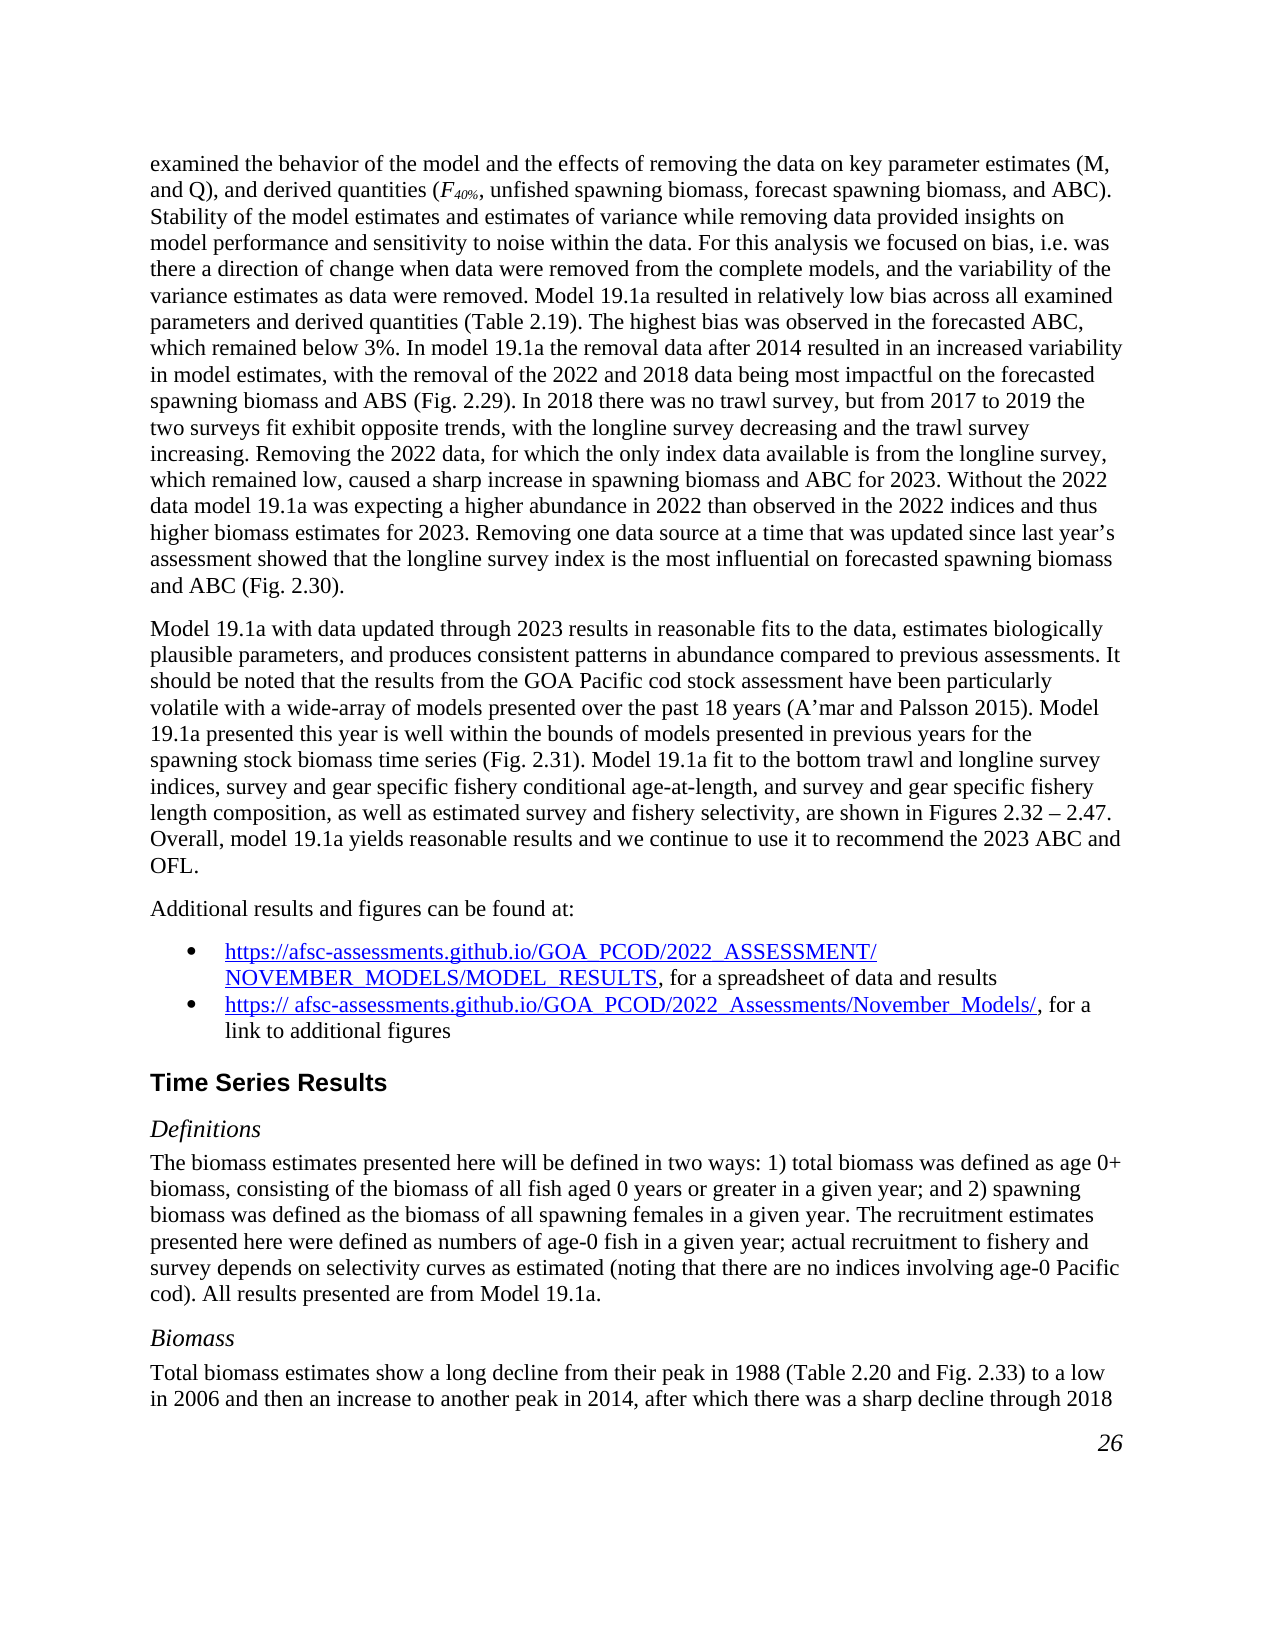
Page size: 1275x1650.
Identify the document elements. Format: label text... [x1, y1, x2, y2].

subtitle Biomass [150, 1323, 1125, 1352]
list https://afsc-assessments.github.io/GOA_PCOD/2022_ASSESSMENT/NOVEMBER_MODELS/MODEL_RESULTS, for a spreadsheet of data and results [187, 938, 1125, 991]
subtitle Definitions [150, 1114, 1125, 1142]
text Model 19.1a with data updated through 2023 results in reasonable fits to the data, estimates biologically plausible parameters, and produces consistent patterns in abundance compared to previous assessments. It should be noted that the results from the GOA Pacific cod stock assessment have been particularly volatile with a wide-array of models presented over the past 18 years (A’mar and Palsson 2015). Model 19.1a presented this year is well within the bounds of models presented in previous years for the spawning stock biomass time series (Fig. 2.31). Model 19.1a fit to the bottom trawl and longline survey indices, survey and gear specific fishery conditional age-at-length, and survey and gear specific fishery length composition, as well as estimated survey and fishery selectivity, are shown in Figures 2.32 – 2.47. Overall, model 19.1a yields reasonable results and we continue to use it to recommend the 2023 ABC and OFL. [150, 615, 1125, 878]
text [150, 150, 1125, 598]
text Additional results and figures can be found at: [150, 895, 1125, 921]
subtitle Time Series Results [150, 1068, 1125, 1097]
list https:// afsc-assessments.github.io/GOA_PCOD/2022_Assessments/November_Models/, for a link to additional figures [187, 991, 1125, 1043]
text The biomass estimates presented here will be defined in two ways: 1) total biomass was defined as age 0+ biomass, consisting of the biomass of all fish aged 0 years or greater in a given year; and 2) spawning biomass was defined as the biomass of all spawning females in a given year. The recruitment estimates presented here were defined as numbers of age-0 fish in a given year; actual recruitment to fishery and survey depends on selectivity curves as estimated (noting that there are no indices involving age-0 Pacific cod). All results presented are from Model 19.1a. [150, 1149, 1125, 1307]
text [150, 1358, 1125, 1411]
